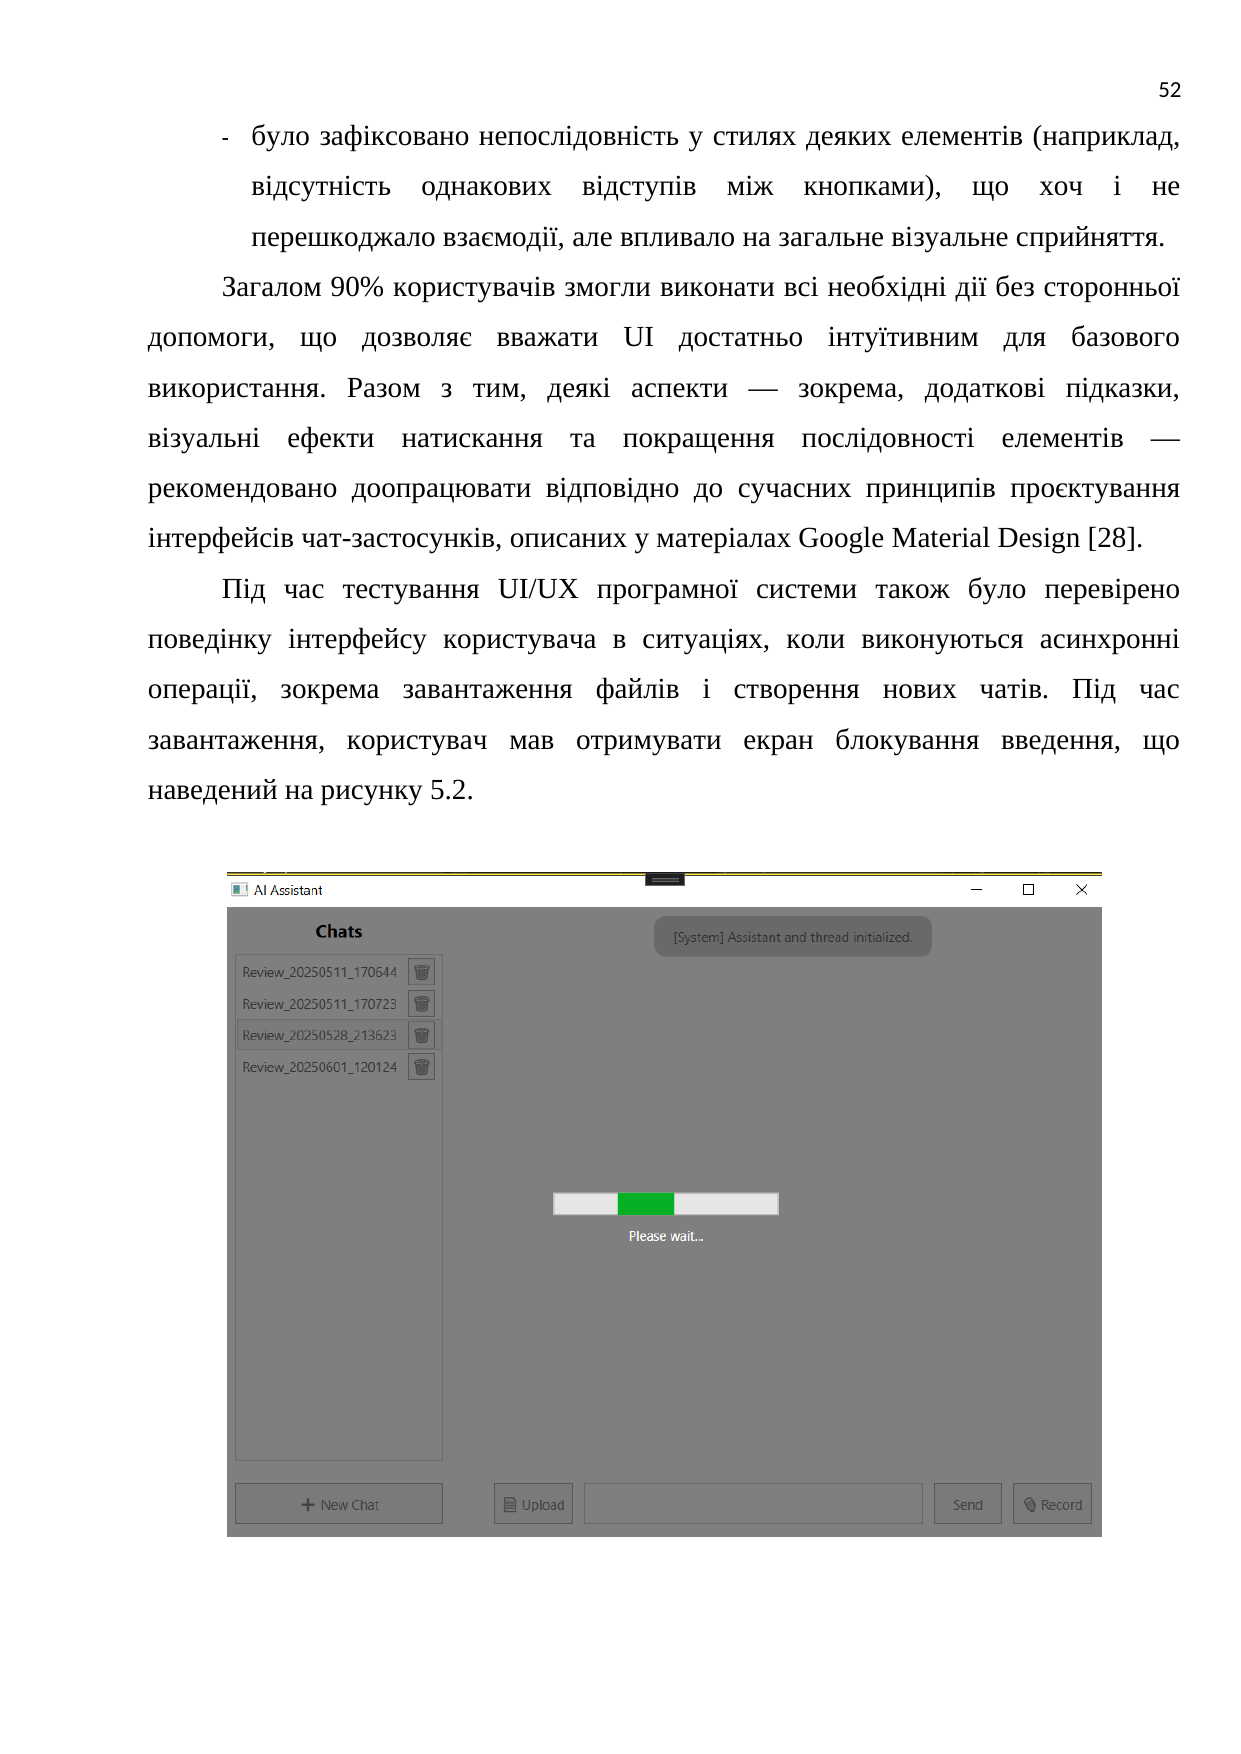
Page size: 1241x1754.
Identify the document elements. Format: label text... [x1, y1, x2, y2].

text було зафіксовано непослідовність у стилях деяких елементів (наприклад, відсутність однакових відступів між кнопками), що хоч і не перешкоджало взаємодії, але впливало на загальне візуальне сприйняття. [222, 118, 1181, 252]
text Під час тестування UI/UX програмної системи також було перевірено поведінку інтерфейсу користувача в ситуаціях, коли виконуються асинхронні операції, зокрема завантаження файлів і створення нових чатів. Під час завантаження, користувач мав отримувати екран блокування введення, що наведений на рисунку 5.2. [148, 571, 1181, 806]
picture [227, 872, 1102, 1537]
text Загалом 90% користувачів змогли виконати всі необхідні дії без сторонньої допомоги, що дозволяє вважати UI достатньо інтуїтивним для базового використання. Разом з тим, деякі аспекти — зокрема, додаткові підказки, візуальні ефекти натискання та покращення послідовності елементів — рекомендовано доопрацювати відповідно до сучасних принципів проєктування інтерфейсів чат-застосунків, описаних у матеріалах Google Material Design [28]. [148, 269, 1181, 554]
